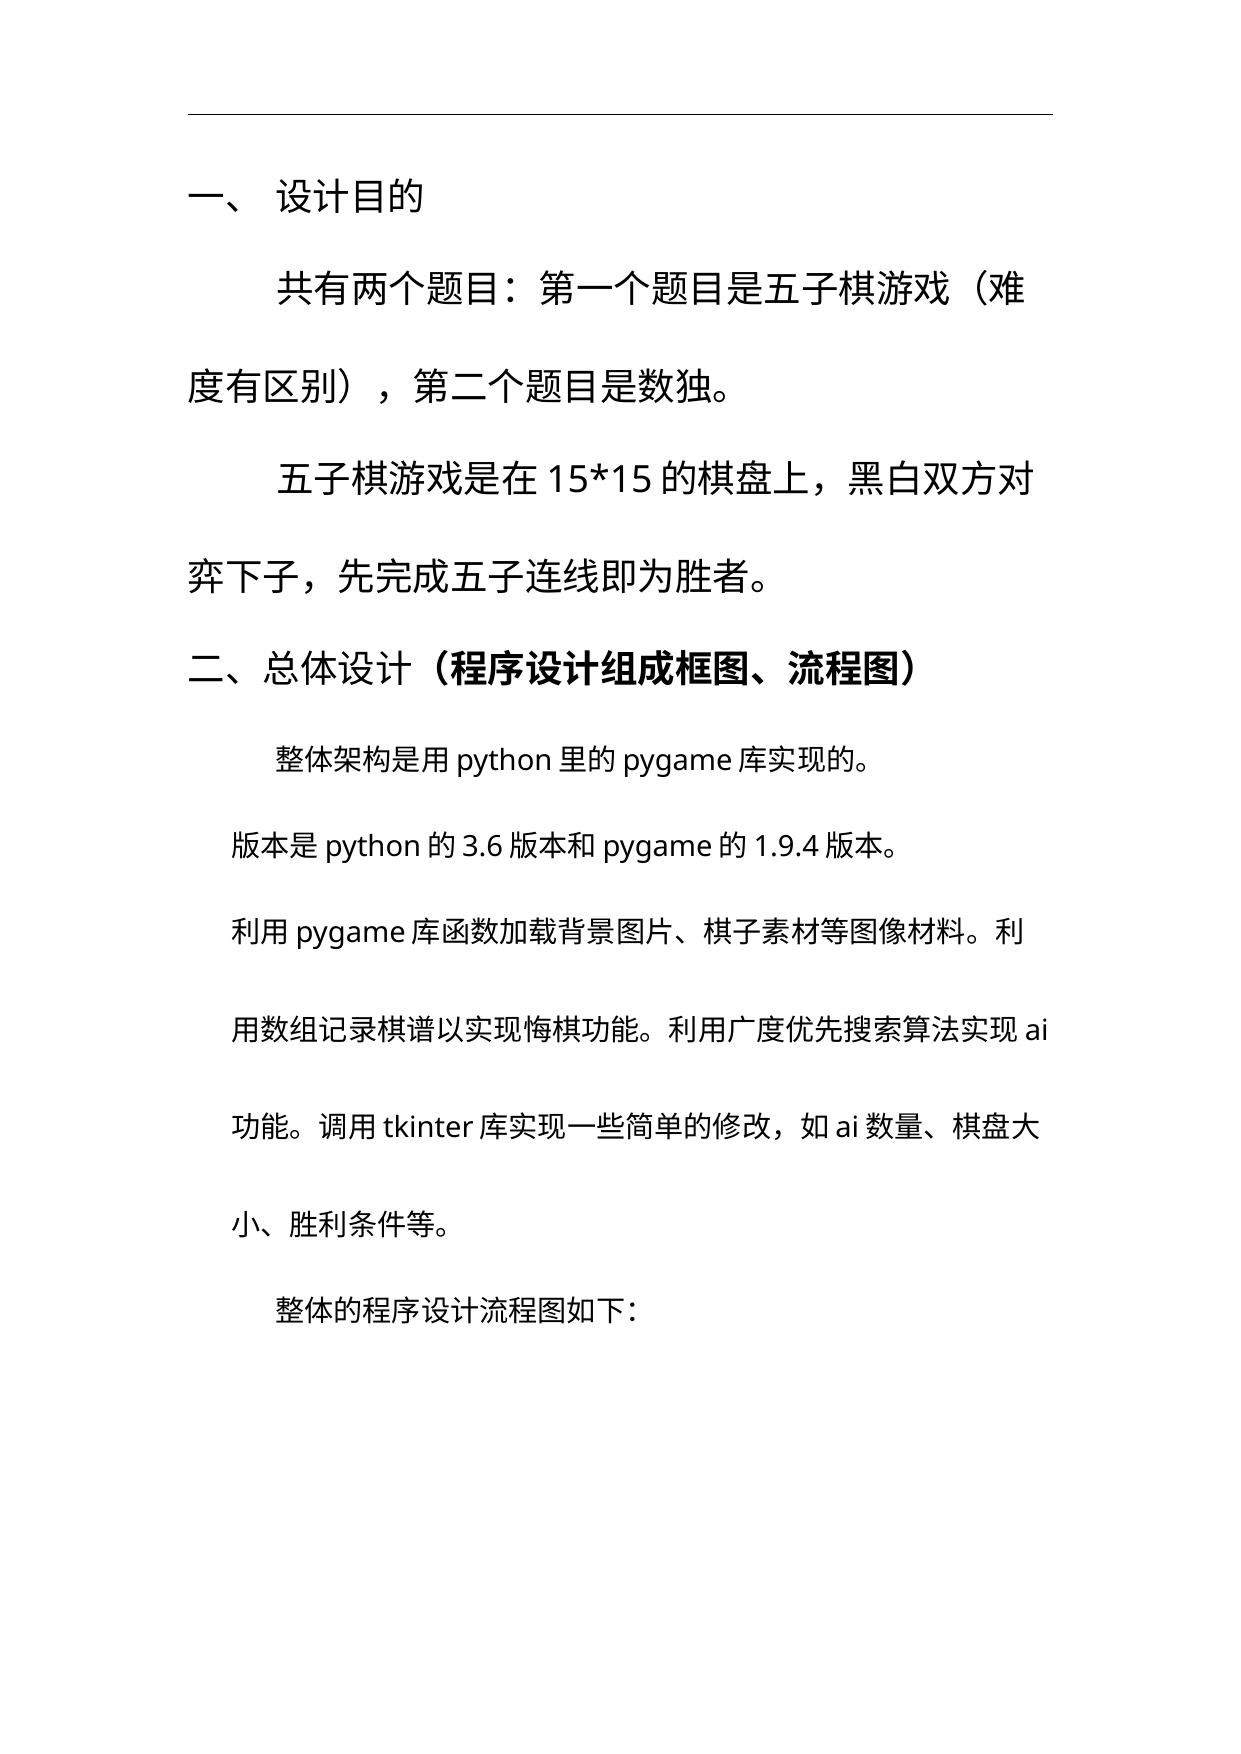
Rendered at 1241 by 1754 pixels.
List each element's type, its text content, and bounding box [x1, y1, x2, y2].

text 二、总体设计（程序设计组成框图、流程图） [187, 633, 1053, 698]
text 利用pygame库函数加载背景图片、棋子素材等图像材料。利用数组记录棋谱以实现悔棋功能。利用广度优先搜索算法实现ai功能。调用tkinter库实现一些简单的修改，如ai数量、棋盘大小、胜利条件等。 [231, 898, 1053, 1255]
text 版本是python的3.6版本和pygame的1.9.4版本。 [231, 811, 1053, 876]
text 五子棋游戏是在15*15的棋盘上，黑白双方对弈下子，先完成五子连线即为胜者。 [187, 444, 1053, 606]
text 整体的程序设计流程图如下： [231, 1276, 1053, 1341]
list 设计目的 [187, 162, 1053, 227]
text 整体架构是用python里的pygame库实现的。 [231, 725, 1053, 790]
text 共有两个题目：第一个题目是五子棋游戏（难度有区别），第二个题目是数独。 [187, 254, 1053, 417]
